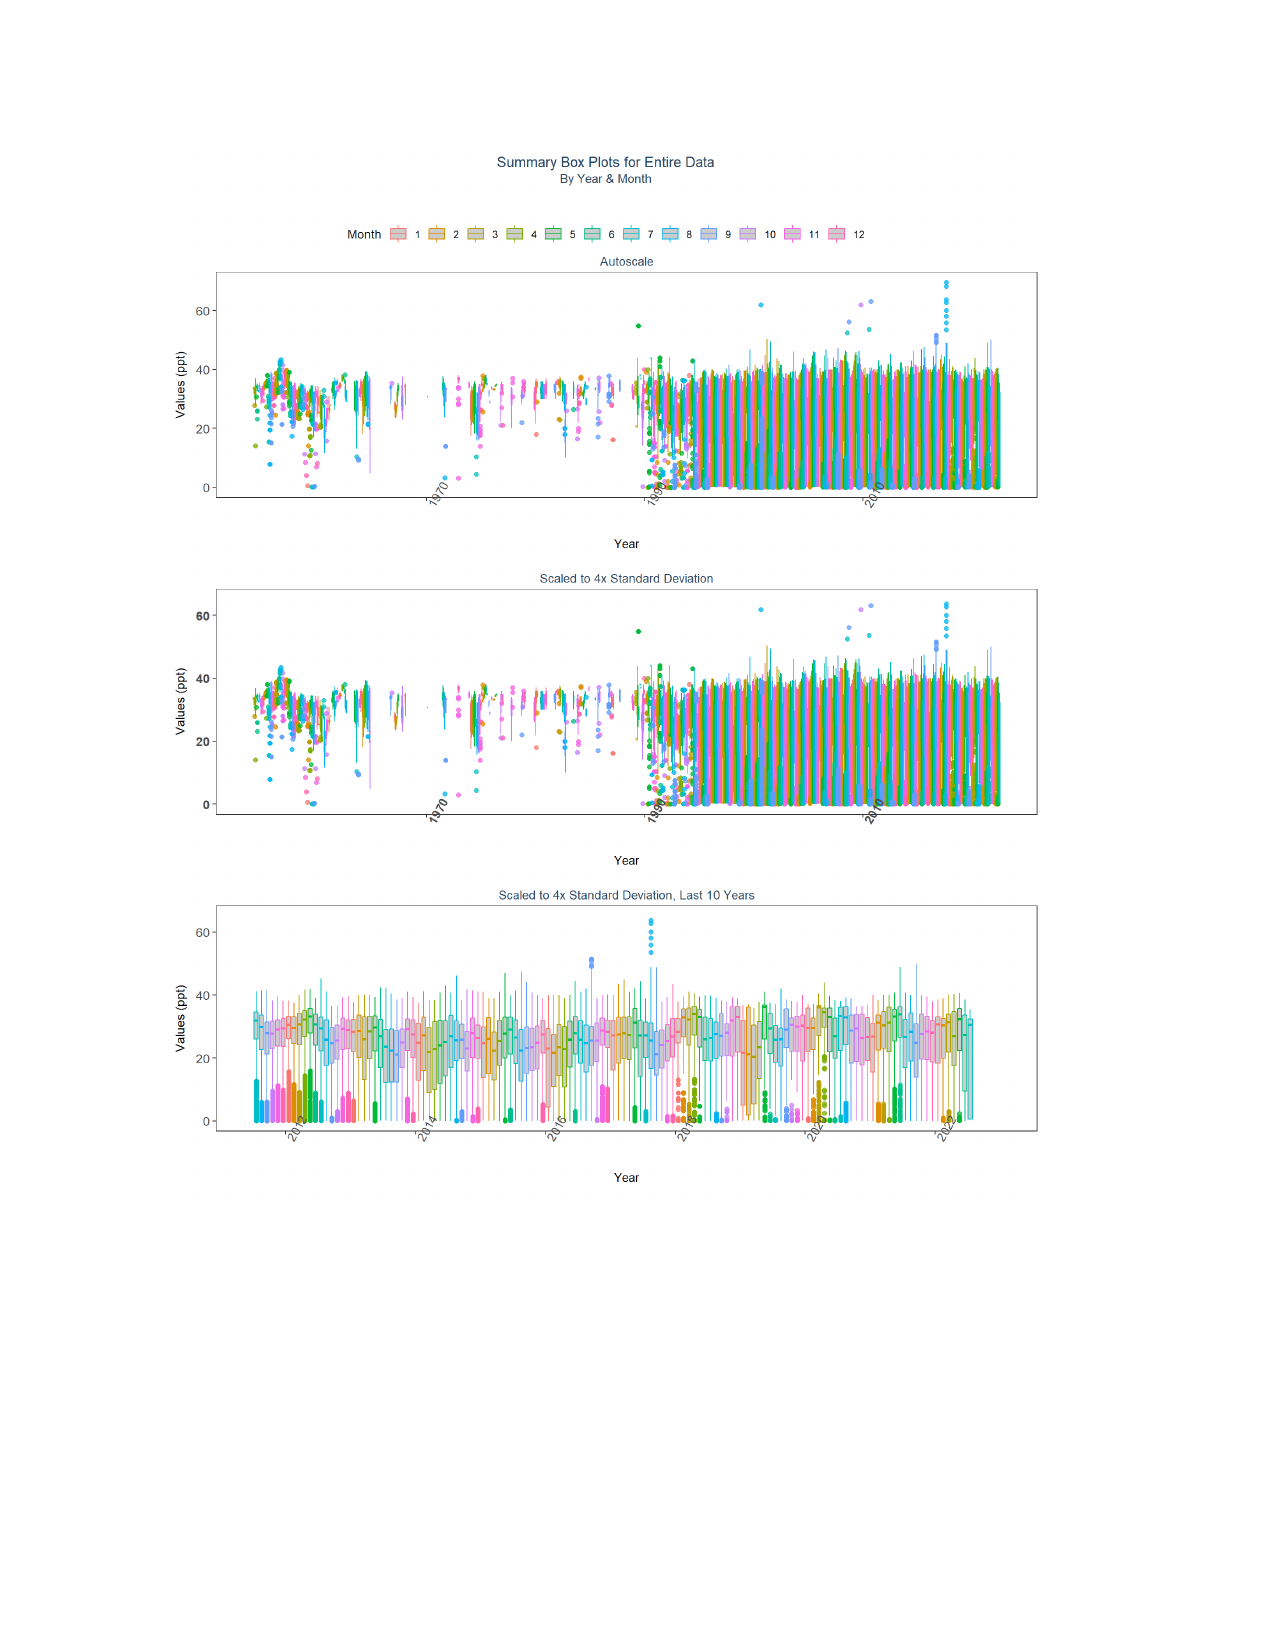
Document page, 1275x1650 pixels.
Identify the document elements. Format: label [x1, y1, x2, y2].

picture [168, 150, 1044, 1200]
